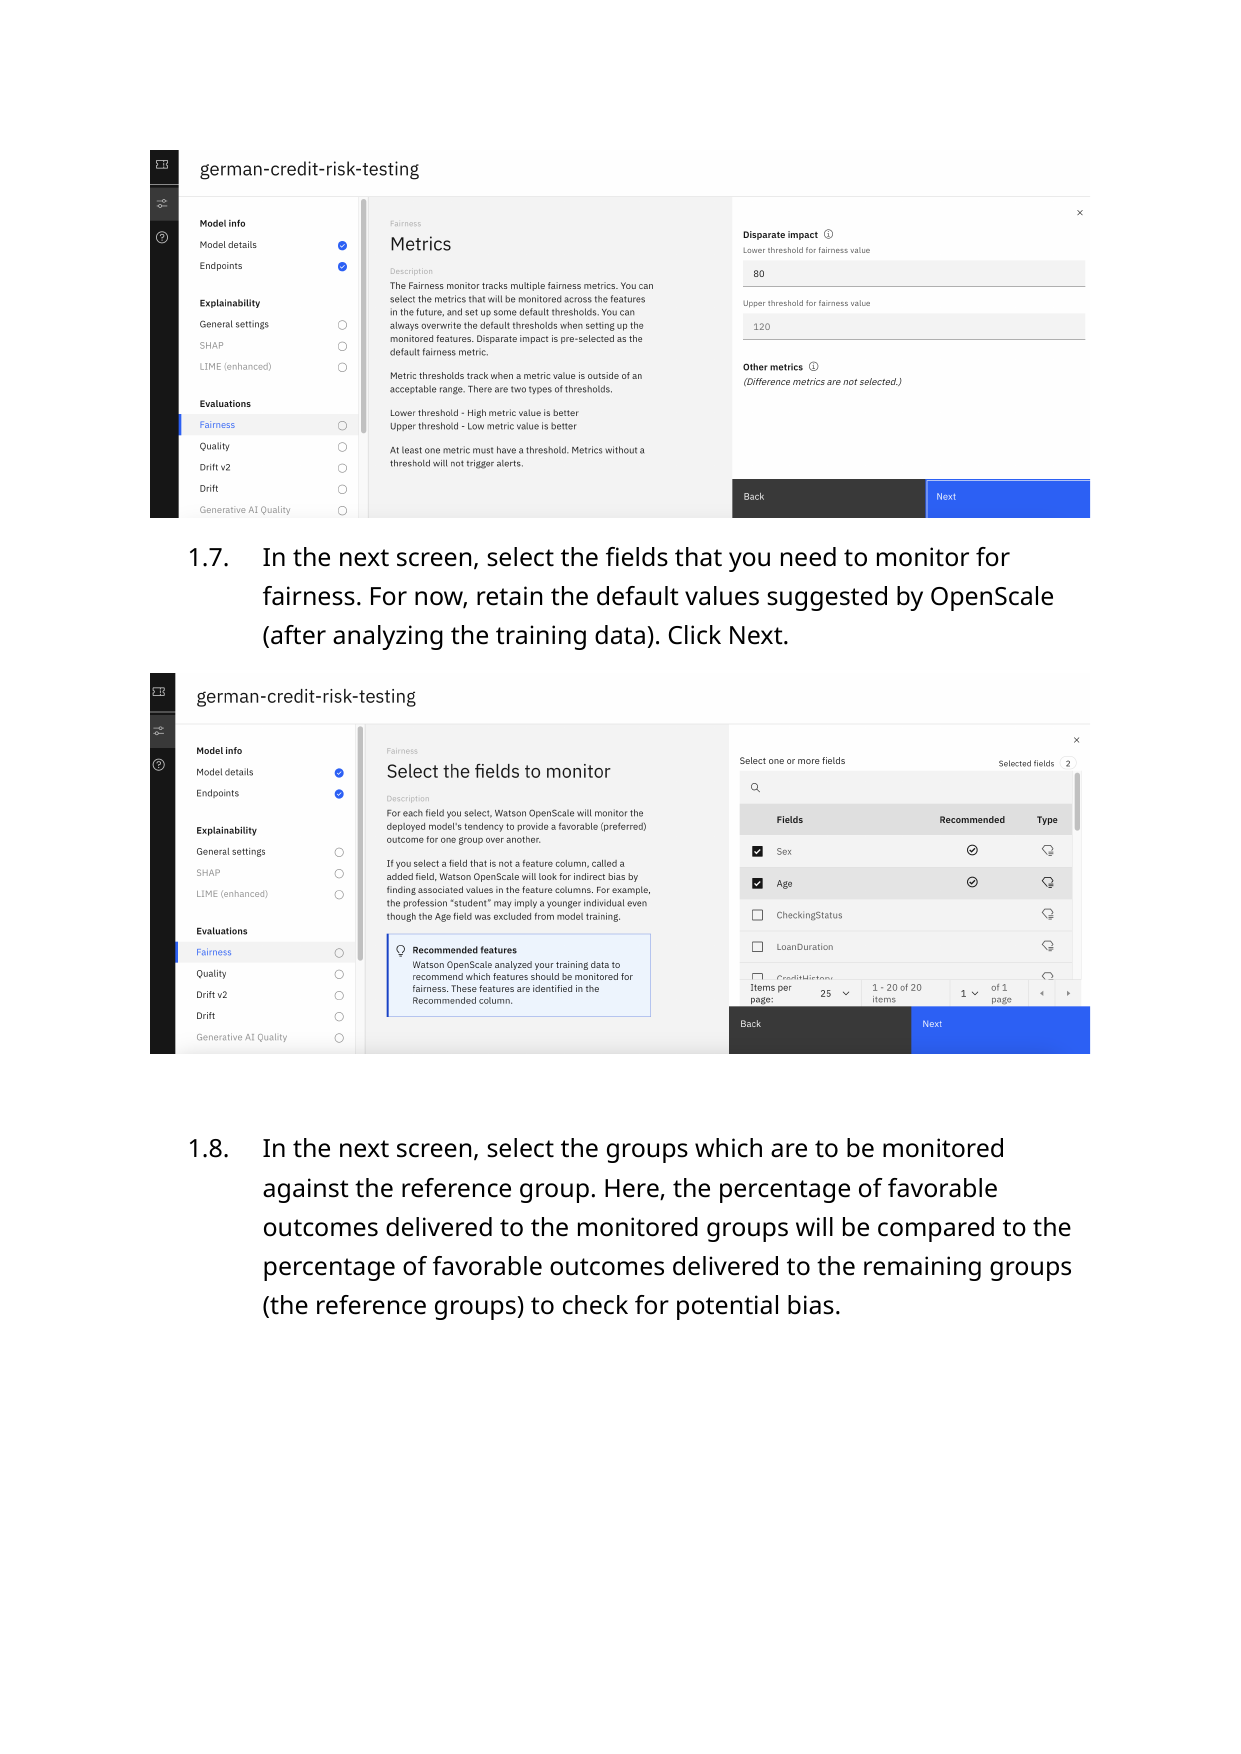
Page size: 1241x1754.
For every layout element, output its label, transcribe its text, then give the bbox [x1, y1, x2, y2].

list In the next screen, select the groups which are to be monitored against the reference group. Here, the percentage of favorable outcomes delivered to the monitored groups will be compared to the percentage of favorable outcomes delivered to the remaining groups (the reference groups) to check for potential bias. [187, 1131, 1090, 1322]
picture [150, 673, 1091, 1054]
picture [150, 150, 1091, 518]
list In the next screen, select the fields that you need to monitor for fairness. For now, retain the default values suggested by OpenScale (after analyzing the training data). Click Next. [187, 539, 1090, 652]
